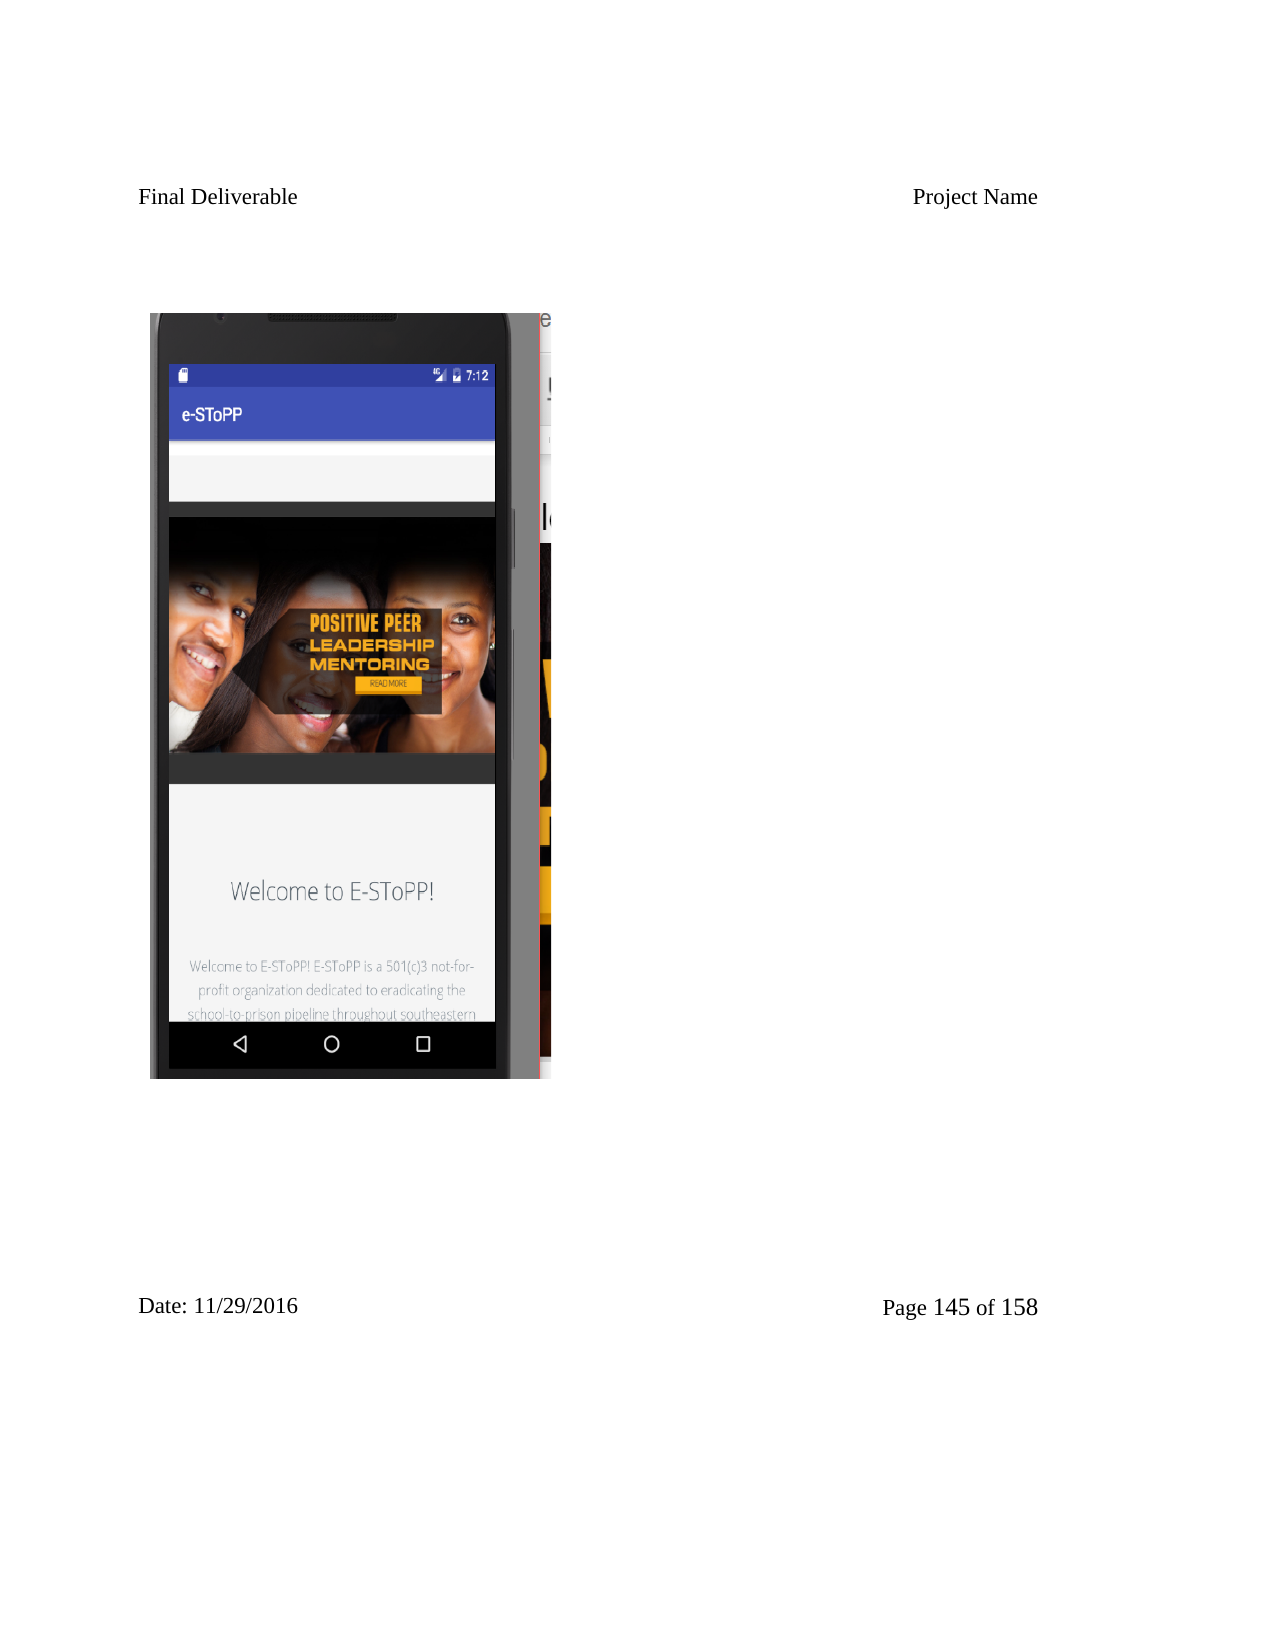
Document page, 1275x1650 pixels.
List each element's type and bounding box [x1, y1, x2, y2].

picture [150, 313, 552, 1079]
